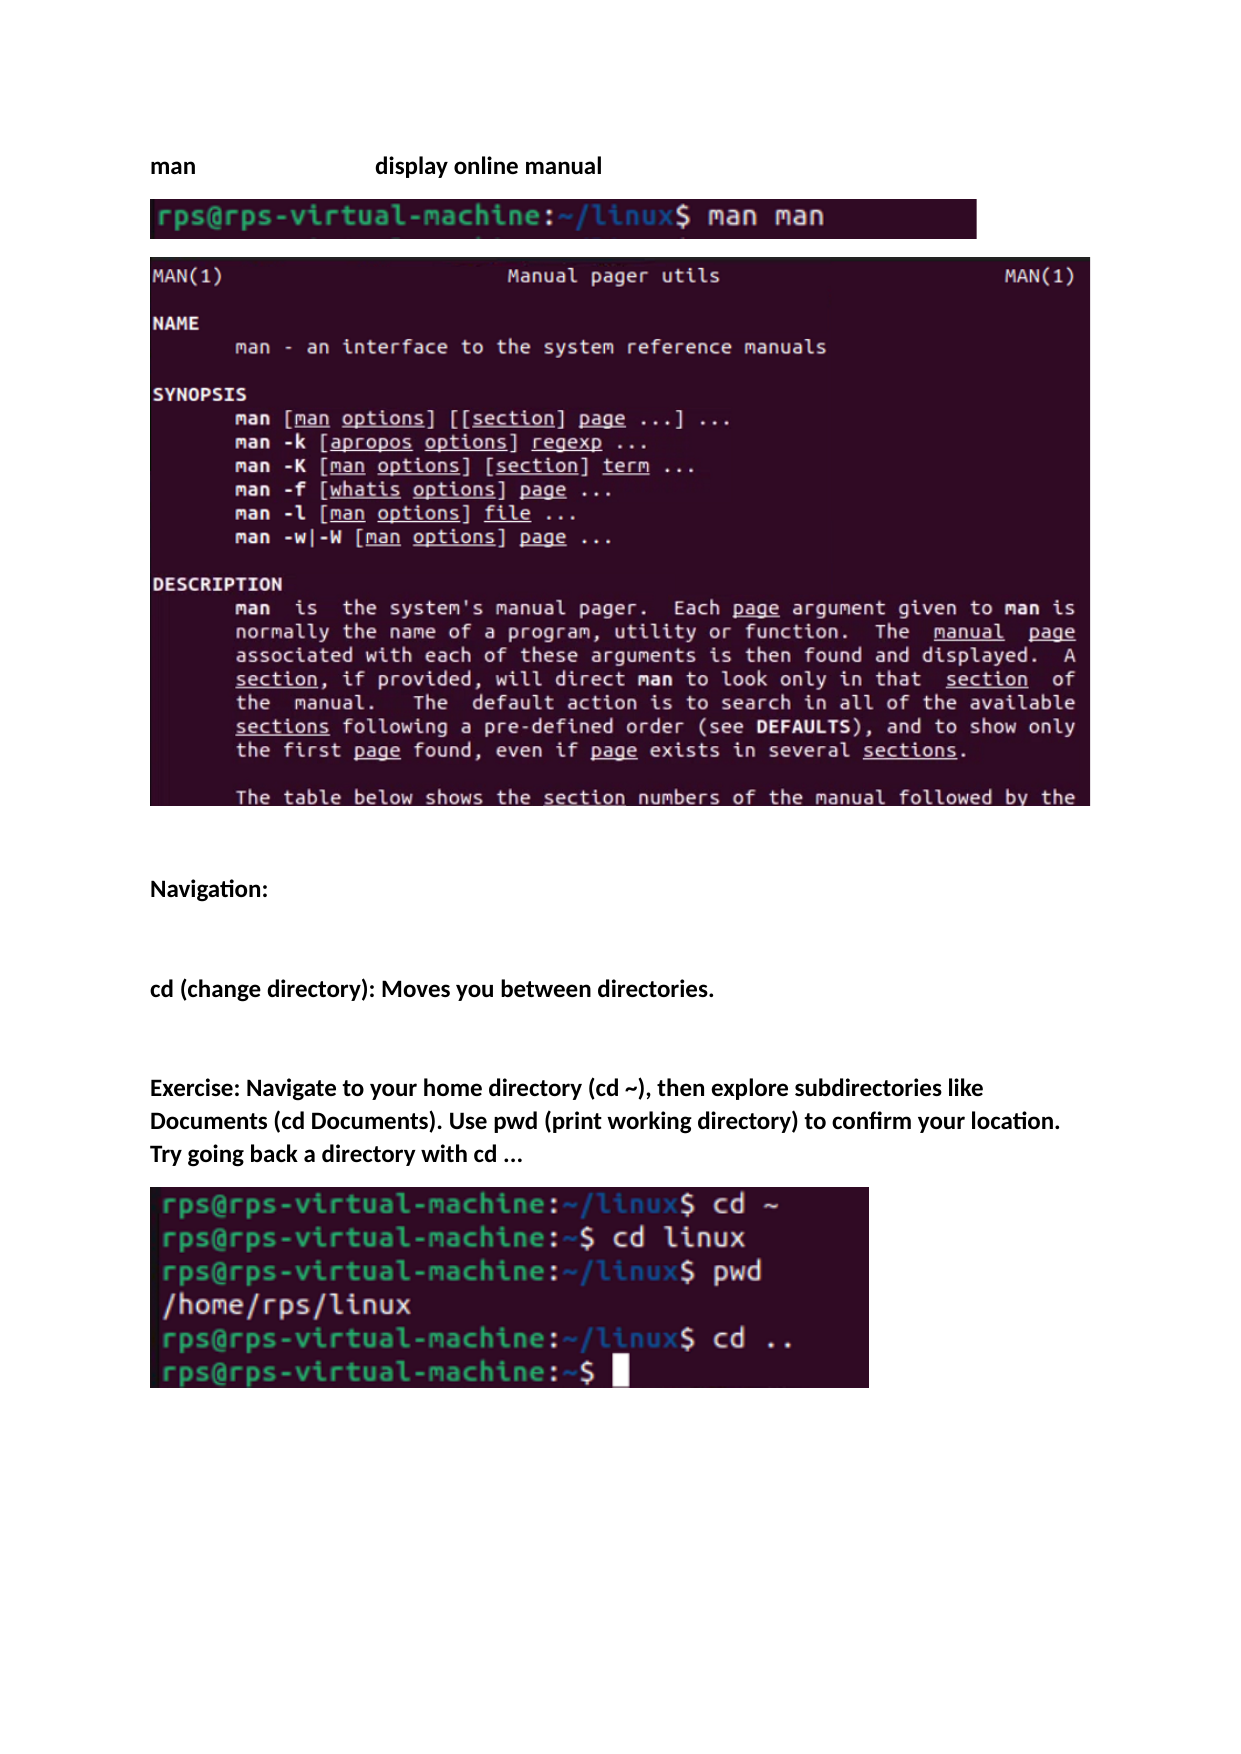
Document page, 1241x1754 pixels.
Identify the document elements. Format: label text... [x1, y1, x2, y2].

picture [150, 1187, 869, 1388]
text Exercise: Navigate to your home directory (cd ~), then explore subdirectories like Documents (cd Documents). Use pwd (print working directory) to confirm your location. Try going back a directory with cd ... [150, 1072, 1090, 1168]
picture [150, 257, 1091, 806]
text Navigation: [150, 873, 1090, 904]
text cd (change directory): Moves you between directories. [150, 973, 1090, 1003]
text man display online manual [150, 150, 1090, 181]
picture [150, 199, 977, 239]
